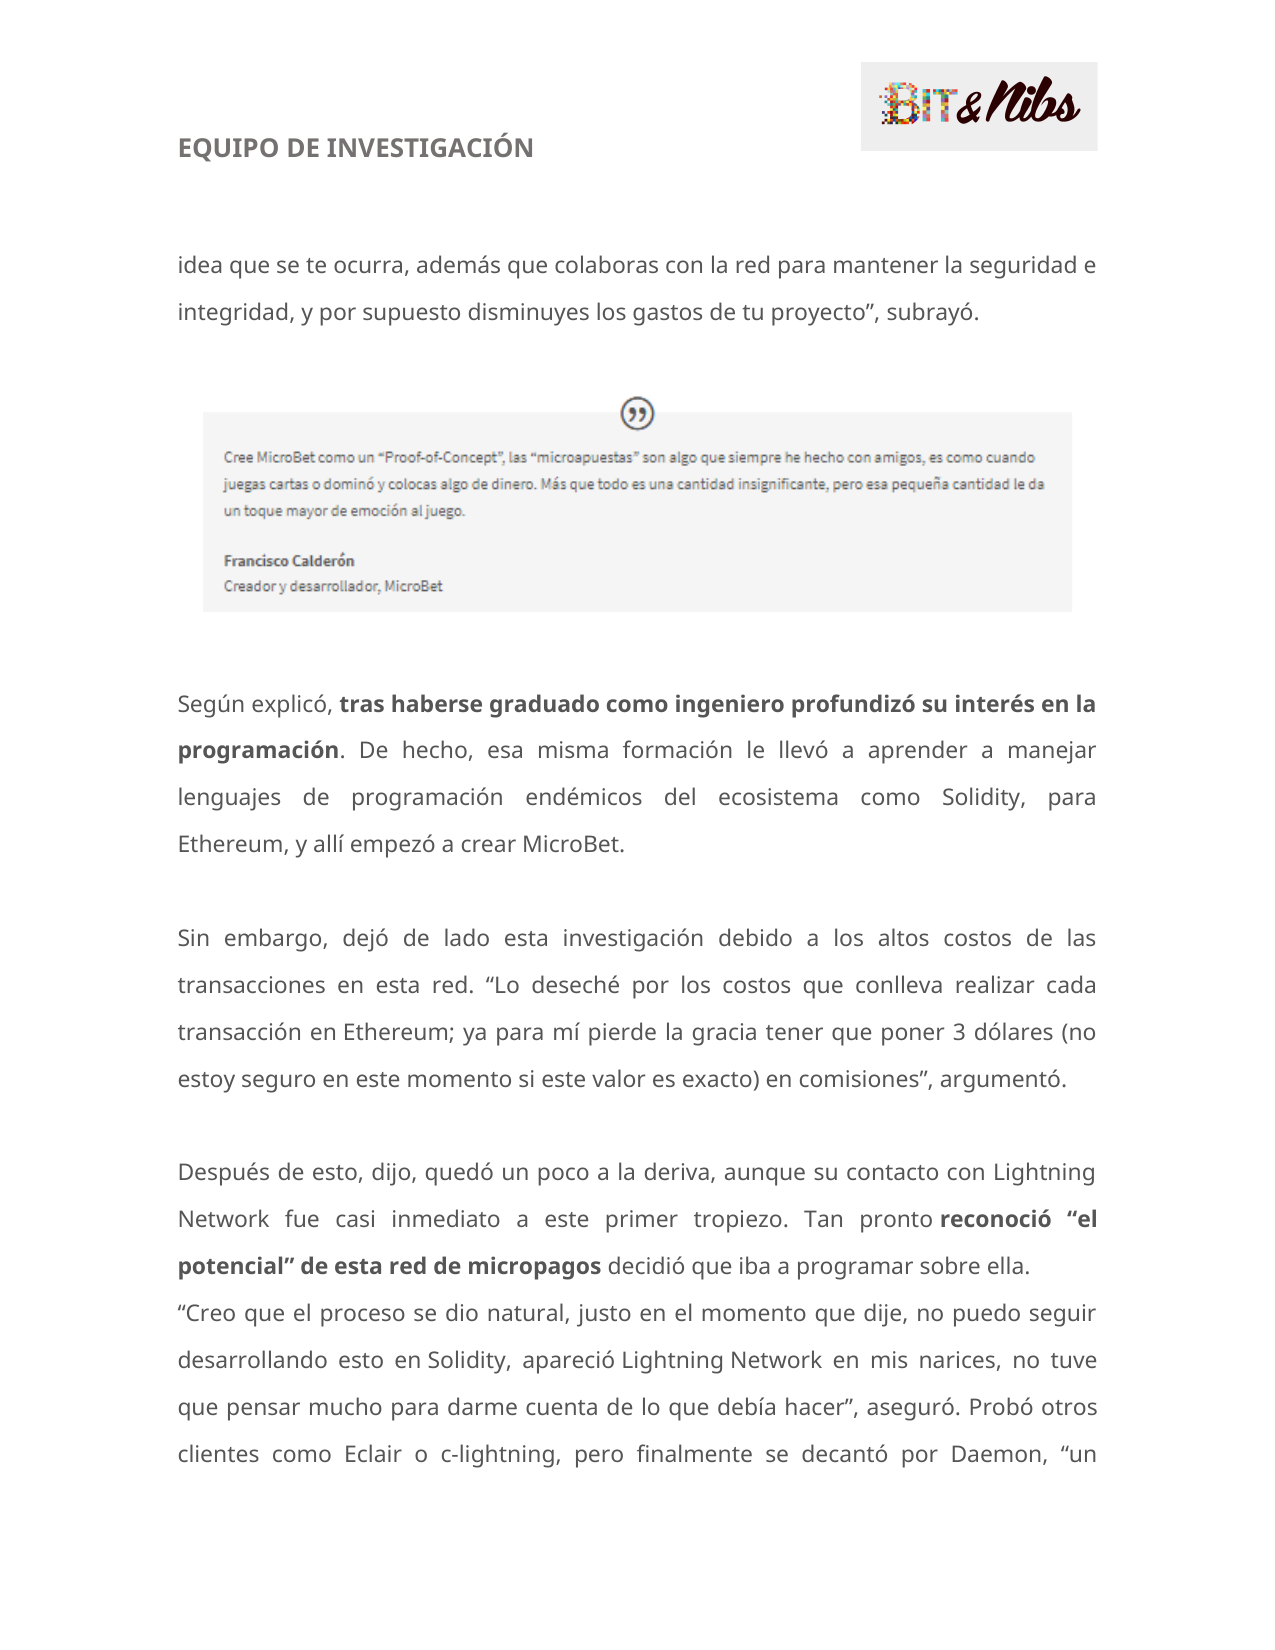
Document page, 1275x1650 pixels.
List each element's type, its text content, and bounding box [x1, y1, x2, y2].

text Sin embargo, dejó de lado esta investigación debido a los altos costos de las transacciones en esta red. “Lo deseché por los costos que conlleva realizar cada transacción en Ethereum; ya para mí pierde la gracia tener que poner 3 dólares (no estoy seguro en este momento si este valor es exacto) en comisiones”, argumentó. [177, 922, 1098, 1094]
text Según explicó, tras haberse graduado como ingeniero profundizó su interés en la programación. De hecho, esa misma formación le llevó a aprender a manejar lenguajes de programación endémicos del ecosistema como Solidity, para Ethereum, y allí empezó a crear MicroBet. [177, 688, 1098, 859]
picture [860, 62, 1098, 151]
picture [203, 390, 1073, 612]
text Después de esto, dijo, quedó un poco a la deriva, aunque su contacto con Lightning Network fue casi inmediato a este primer tropiezo. Tan pronto reconoció “el potencial” de esta red de micropagos decidió que iba a programar sobre ella. [177, 1156, 1098, 1281]
